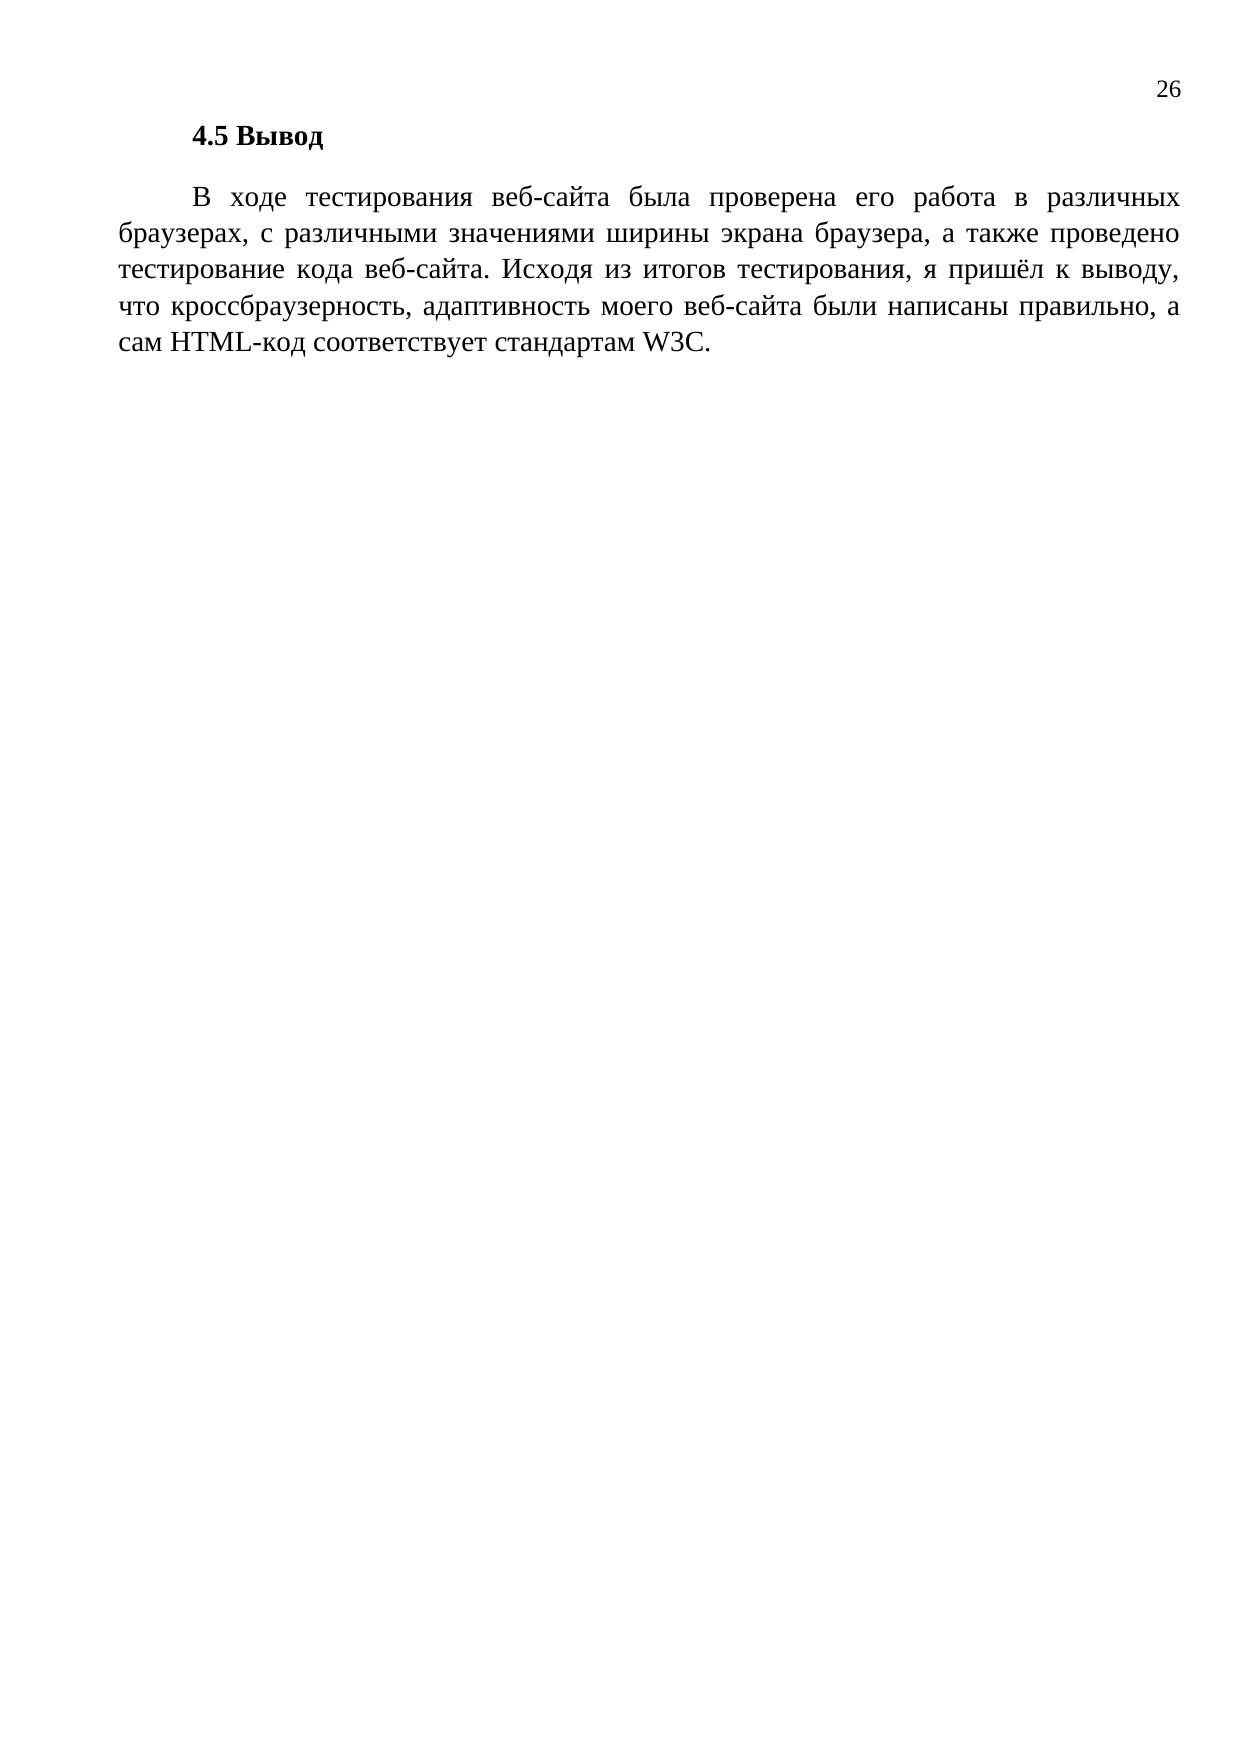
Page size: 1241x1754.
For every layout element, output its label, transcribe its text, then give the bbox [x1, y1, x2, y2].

text В ходе тестирования веб-сайта была проверена его работа в различных браузерах, с различными значениями ширины экрана браузера, а также проведено тестирование кода веб-сайта. Исходя из итогов тестирования, я пришёл к выводу, что кроссбраузерность, адаптивность моего веб-сайта были написаны правильно, а сам HTML-код соответствует стандартам W3C. [118, 179, 1181, 357]
subtitle Вывод [192, 118, 1181, 152]
